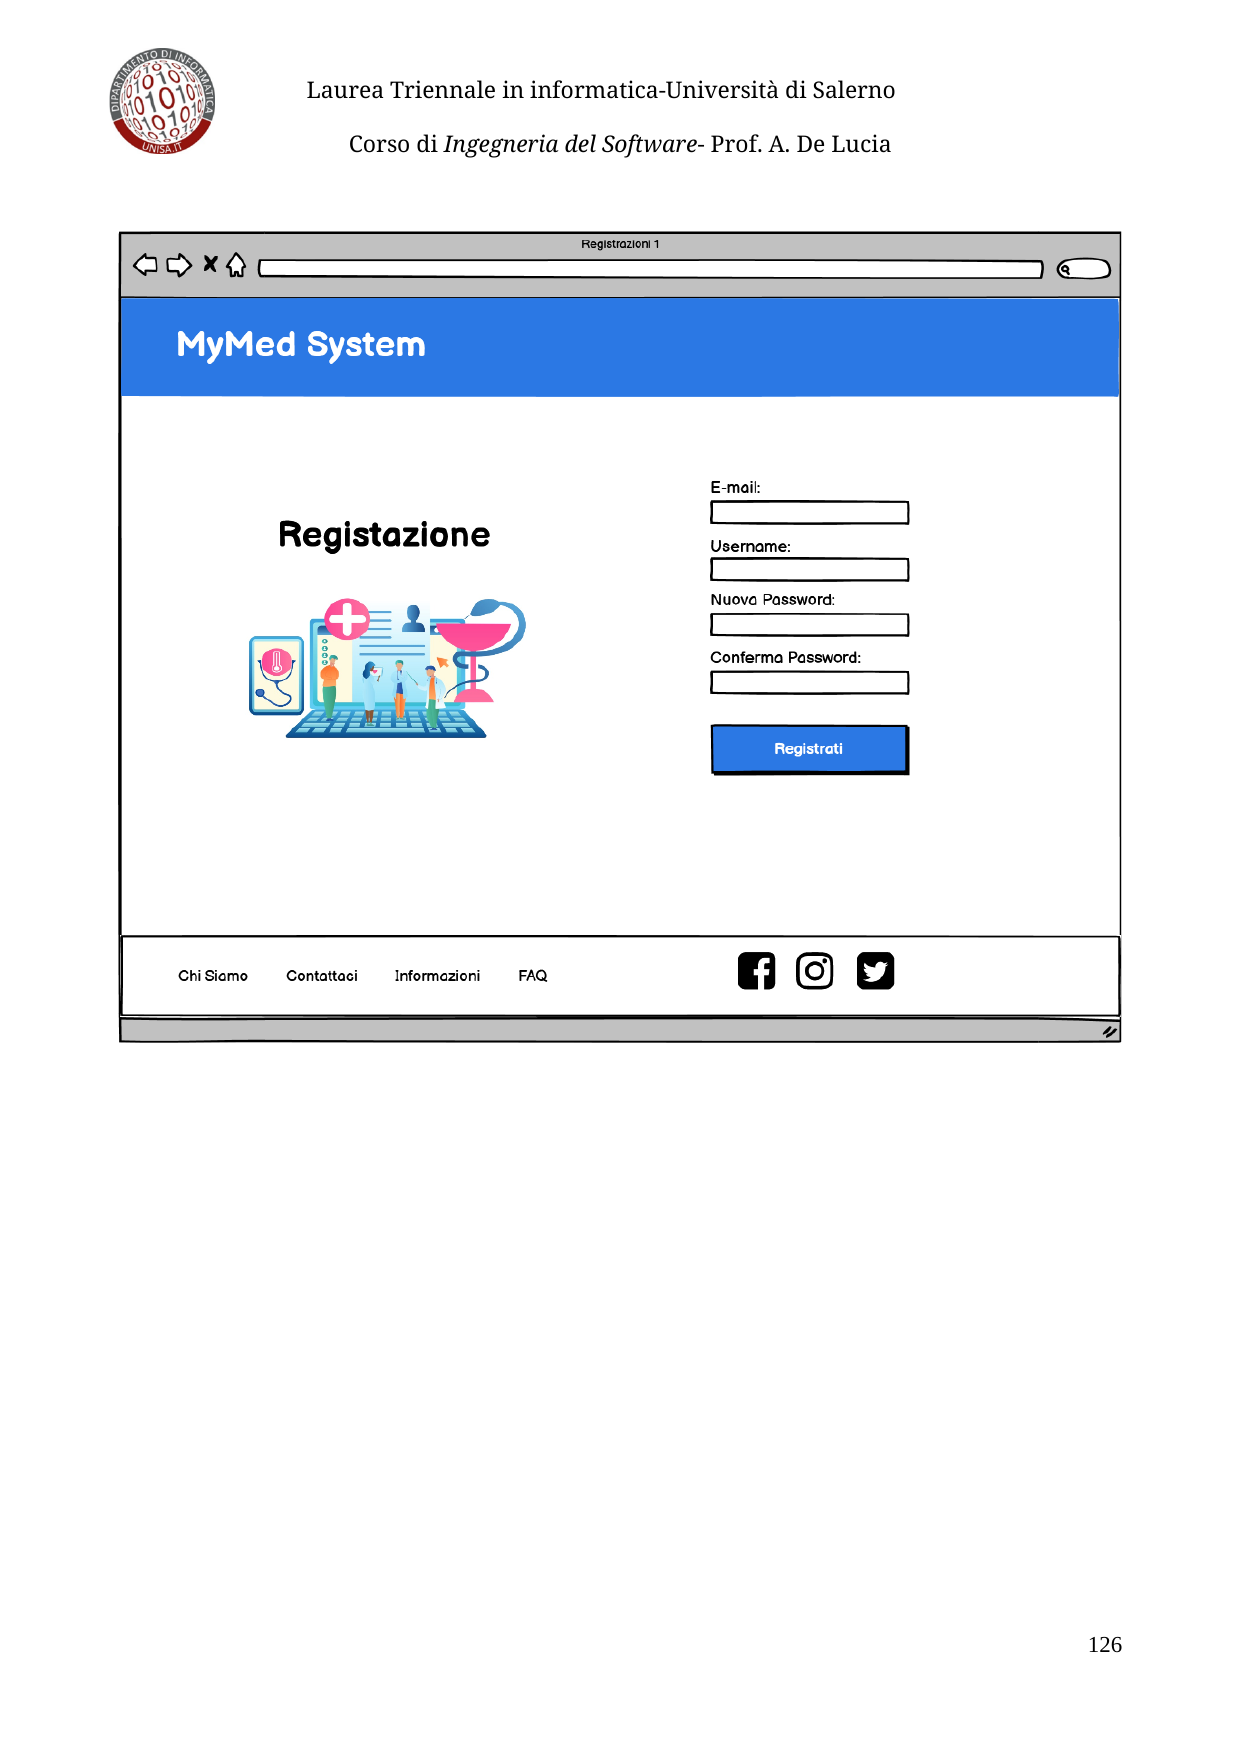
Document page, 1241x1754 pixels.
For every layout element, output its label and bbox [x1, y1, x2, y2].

picture [109, 48, 215, 154]
picture [118, 231, 1122, 1043]
